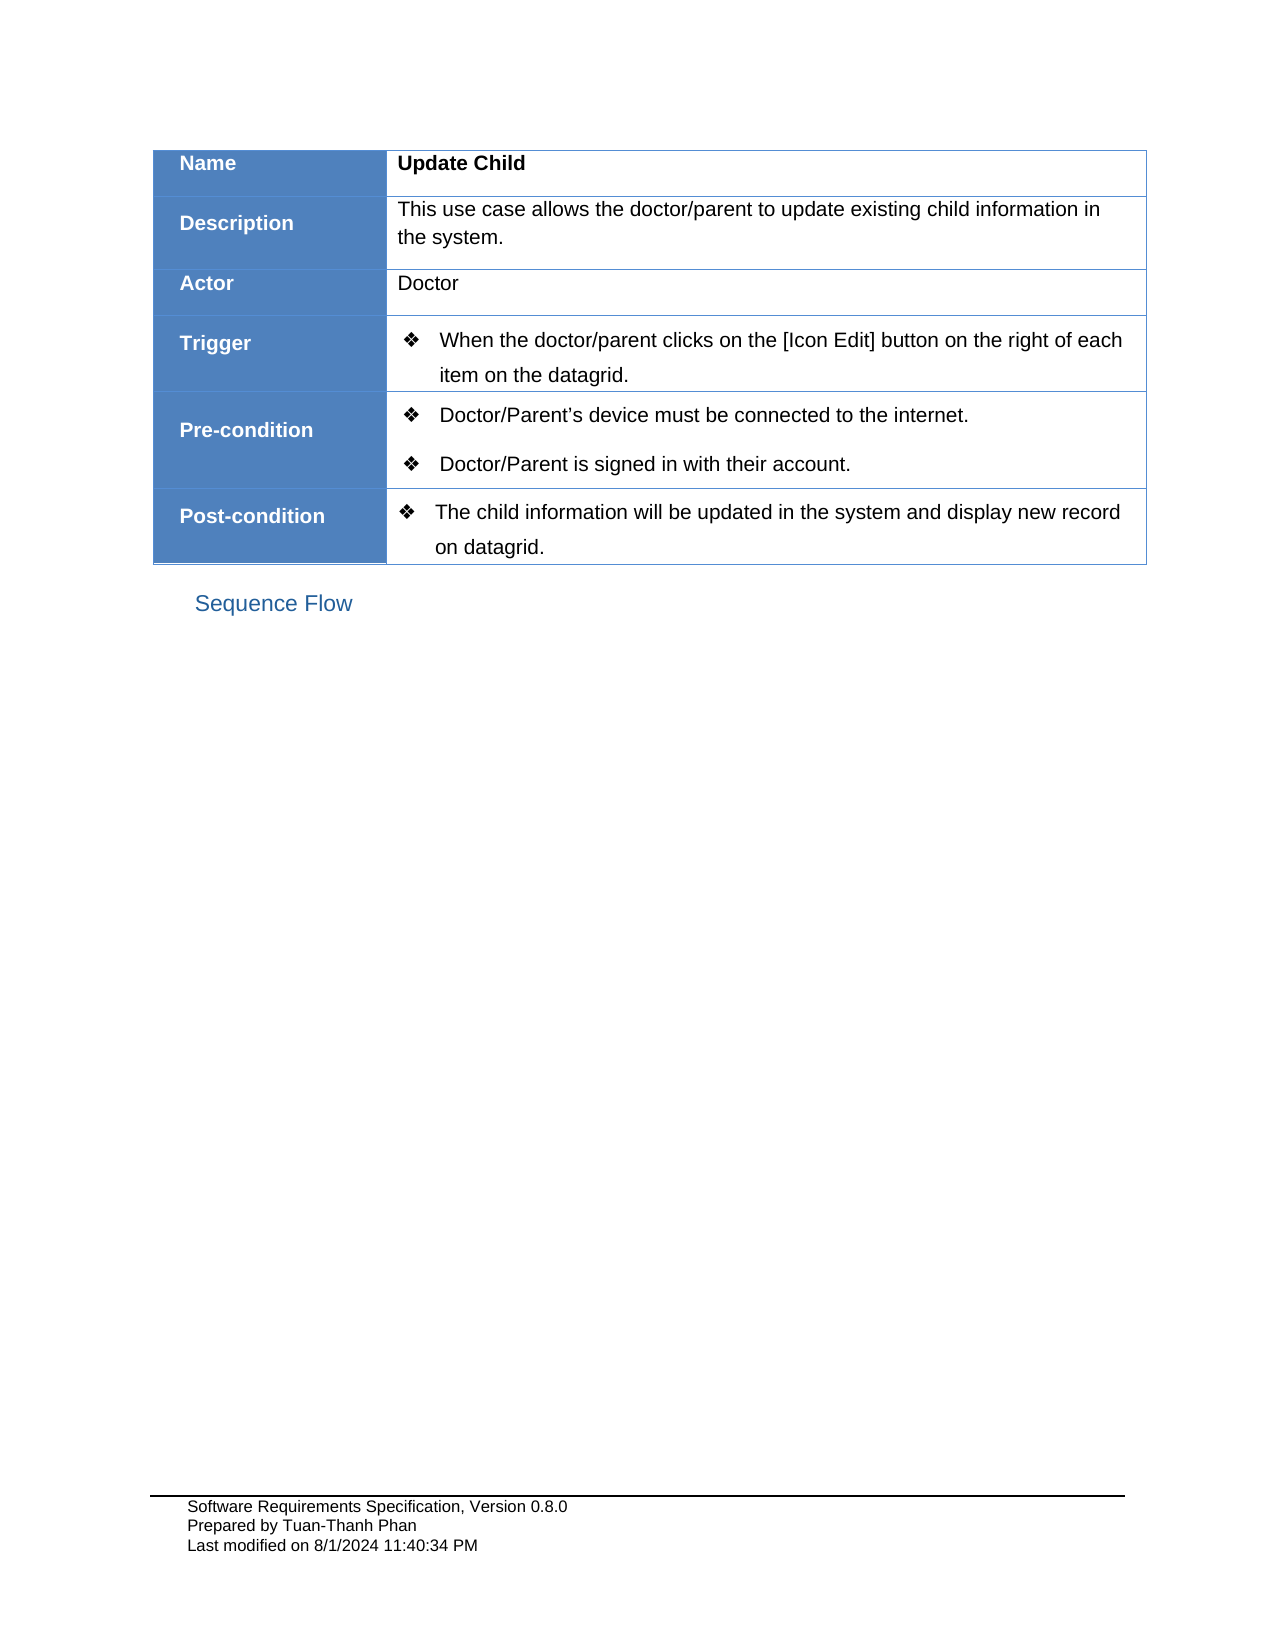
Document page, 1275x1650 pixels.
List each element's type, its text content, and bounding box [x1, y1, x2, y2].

table_cell Post-condition [154, 489, 386, 563]
table_cell Doctor/Parent’s device must be connected to the internet. Doctor/Parent is signed in with their account. [387, 392, 1146, 488]
table_cell Description [154, 197, 386, 269]
table_cell Trigger [154, 316, 386, 391]
table_cell Actor [154, 270, 386, 315]
table_cell When the doctor/parent clicks on the [Icon Edit] button on the right of each item on the datagrid. [387, 316, 1146, 391]
table_cell Pre-condition [154, 392, 386, 488]
table_header Name [154, 151, 386, 196]
table_header Update Child [387, 151, 1146, 196]
table_cell The child information will be updated in the system and display new record on datagrid. [387, 489, 1146, 563]
subtitle Sequence Flow [194, 589, 1125, 616]
table_cell This use case allows the doctor/parent to update existing child information in the system. [387, 197, 1146, 269]
table_cell Doctor [387, 270, 1146, 315]
